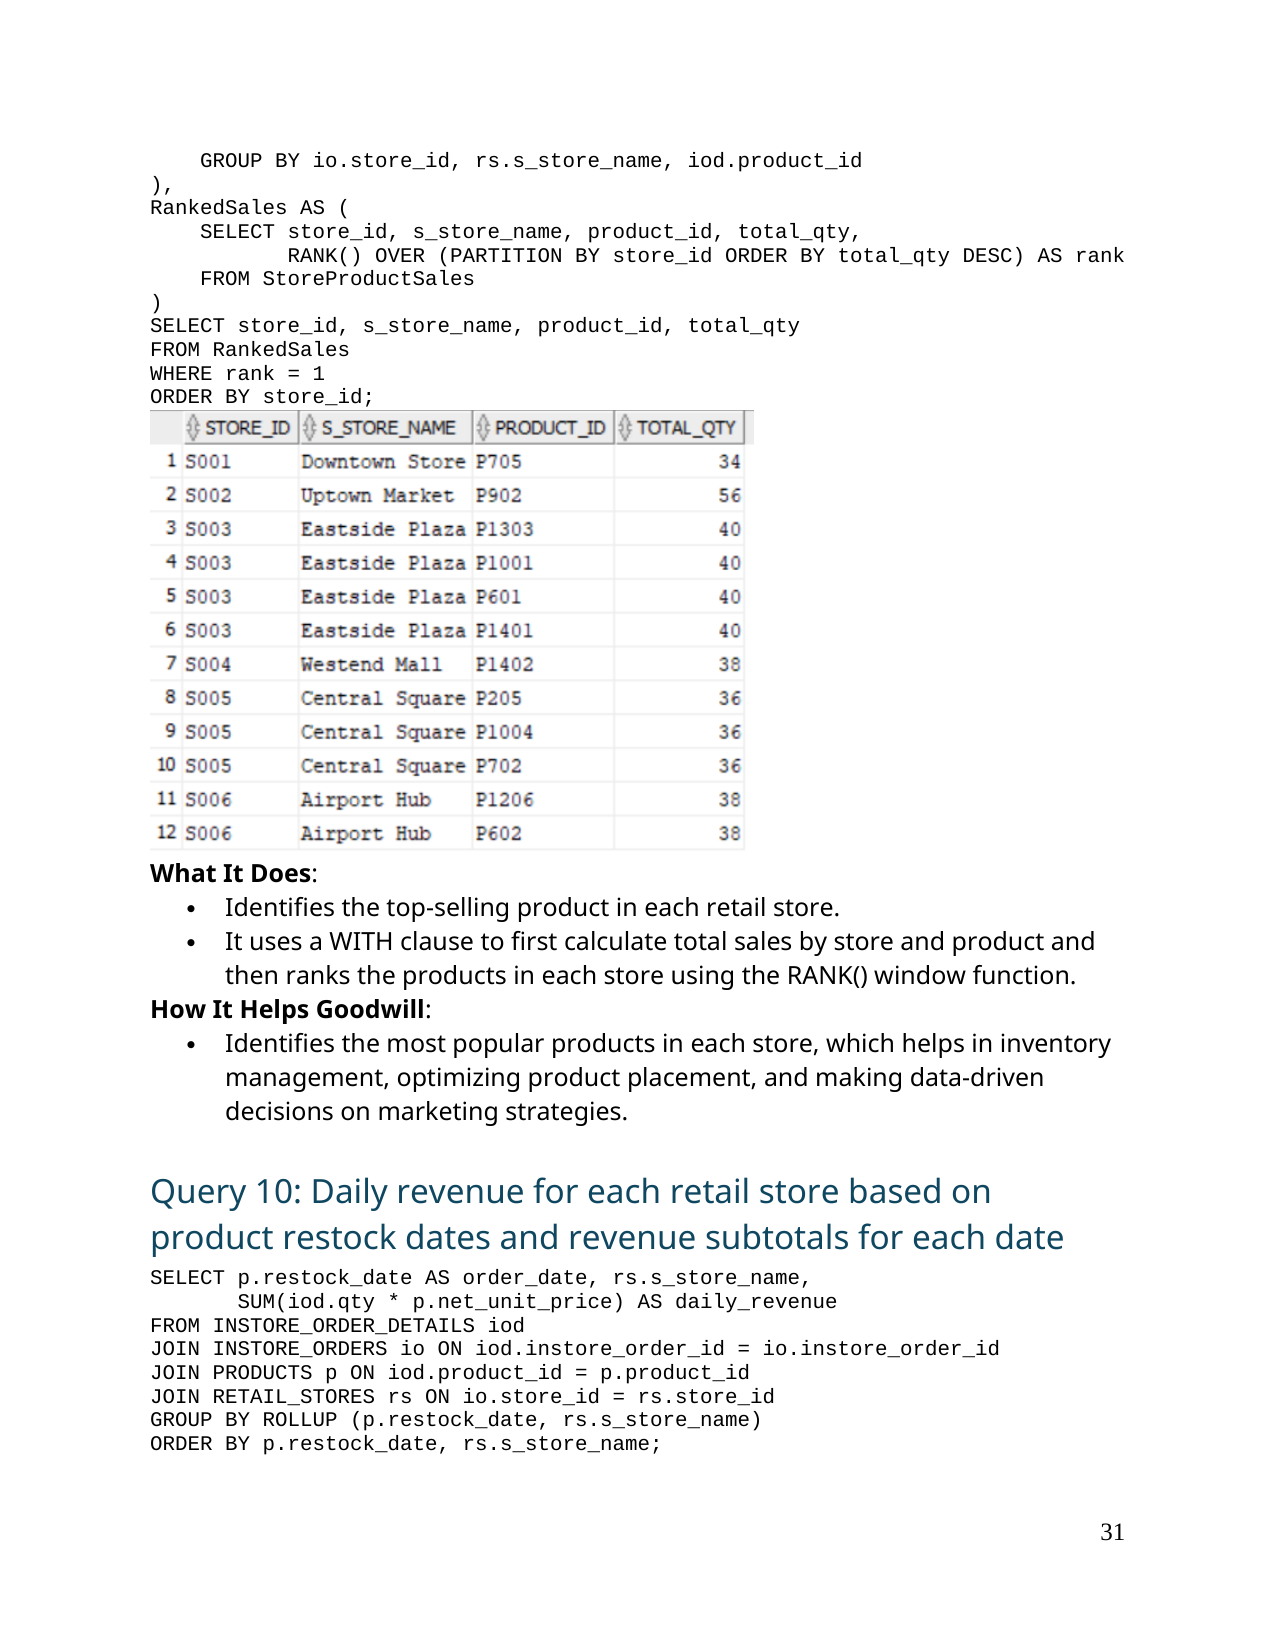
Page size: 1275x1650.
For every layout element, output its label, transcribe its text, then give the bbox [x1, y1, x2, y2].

text FROM StoreProductSales [150, 268, 1125, 292]
subtitle Query 10: Daily revenue for each retail store based on product restock dates and revenue subtotals for each date [150, 1168, 1125, 1259]
text FROM INSTORE_ORDER_DETAILS iod [150, 1315, 1125, 1338]
text SELECT store_id, s_store_name, product_id, total_qty, [150, 221, 1125, 244]
text What It Does: [150, 855, 1125, 889]
text JOIN INSTORE_ORDERS io ON iod.instore_order_id = io.instore_order_id [150, 1338, 1125, 1362]
text SELECT p.restock_date AS order_date, rs.s_store_name, [150, 1267, 1125, 1291]
text GROUP BY ROLLUP (p.restock_date, rs.s_store_name) [150, 1409, 1125, 1433]
text ORDER BY store_id; [150, 386, 1125, 410]
text How It Helps Goodwill: [150, 992, 1125, 1026]
text ), [150, 174, 1125, 197]
text RankedSales AS ( [150, 197, 1125, 221]
list It uses a WITH clause to first calculate total sales by store and product and then ranks the products in each store using the RANK() window function. [187, 923, 1125, 992]
picture [150, 410, 754, 856]
text SELECT store_id, s_store_name, product_id, total_qty [150, 316, 1125, 339]
text JOIN RETAIL_STORES rs ON io.store_id = rs.store_id [150, 1386, 1125, 1409]
list Identifies the top-selling product in each retail store. [187, 889, 1125, 923]
list Identifies the most popular products in each store, which helps in inventory management, optimizing product placement, and making data-driven decisions on marketing strategies. [187, 1026, 1125, 1128]
text WHERE rank = 1 [150, 363, 1125, 386]
text SUM(iod.qty * p.net_unit_price) AS daily_revenue [150, 1291, 1125, 1315]
text GROUP BY io.store_id, rs.s_store_name, iod.product_id [150, 150, 1125, 174]
text FROM RankedSales [150, 339, 1125, 363]
text ORDER BY p.restock_date, rs.s_store_name; [150, 1433, 1125, 1457]
text ) [150, 292, 1125, 316]
text JOIN PRODUCTS p ON iod.product_id = p.product_id [150, 1362, 1125, 1386]
text RANK() OVER (PARTITION BY store_id ORDER BY total_qty DESC) AS rank [150, 244, 1125, 268]
